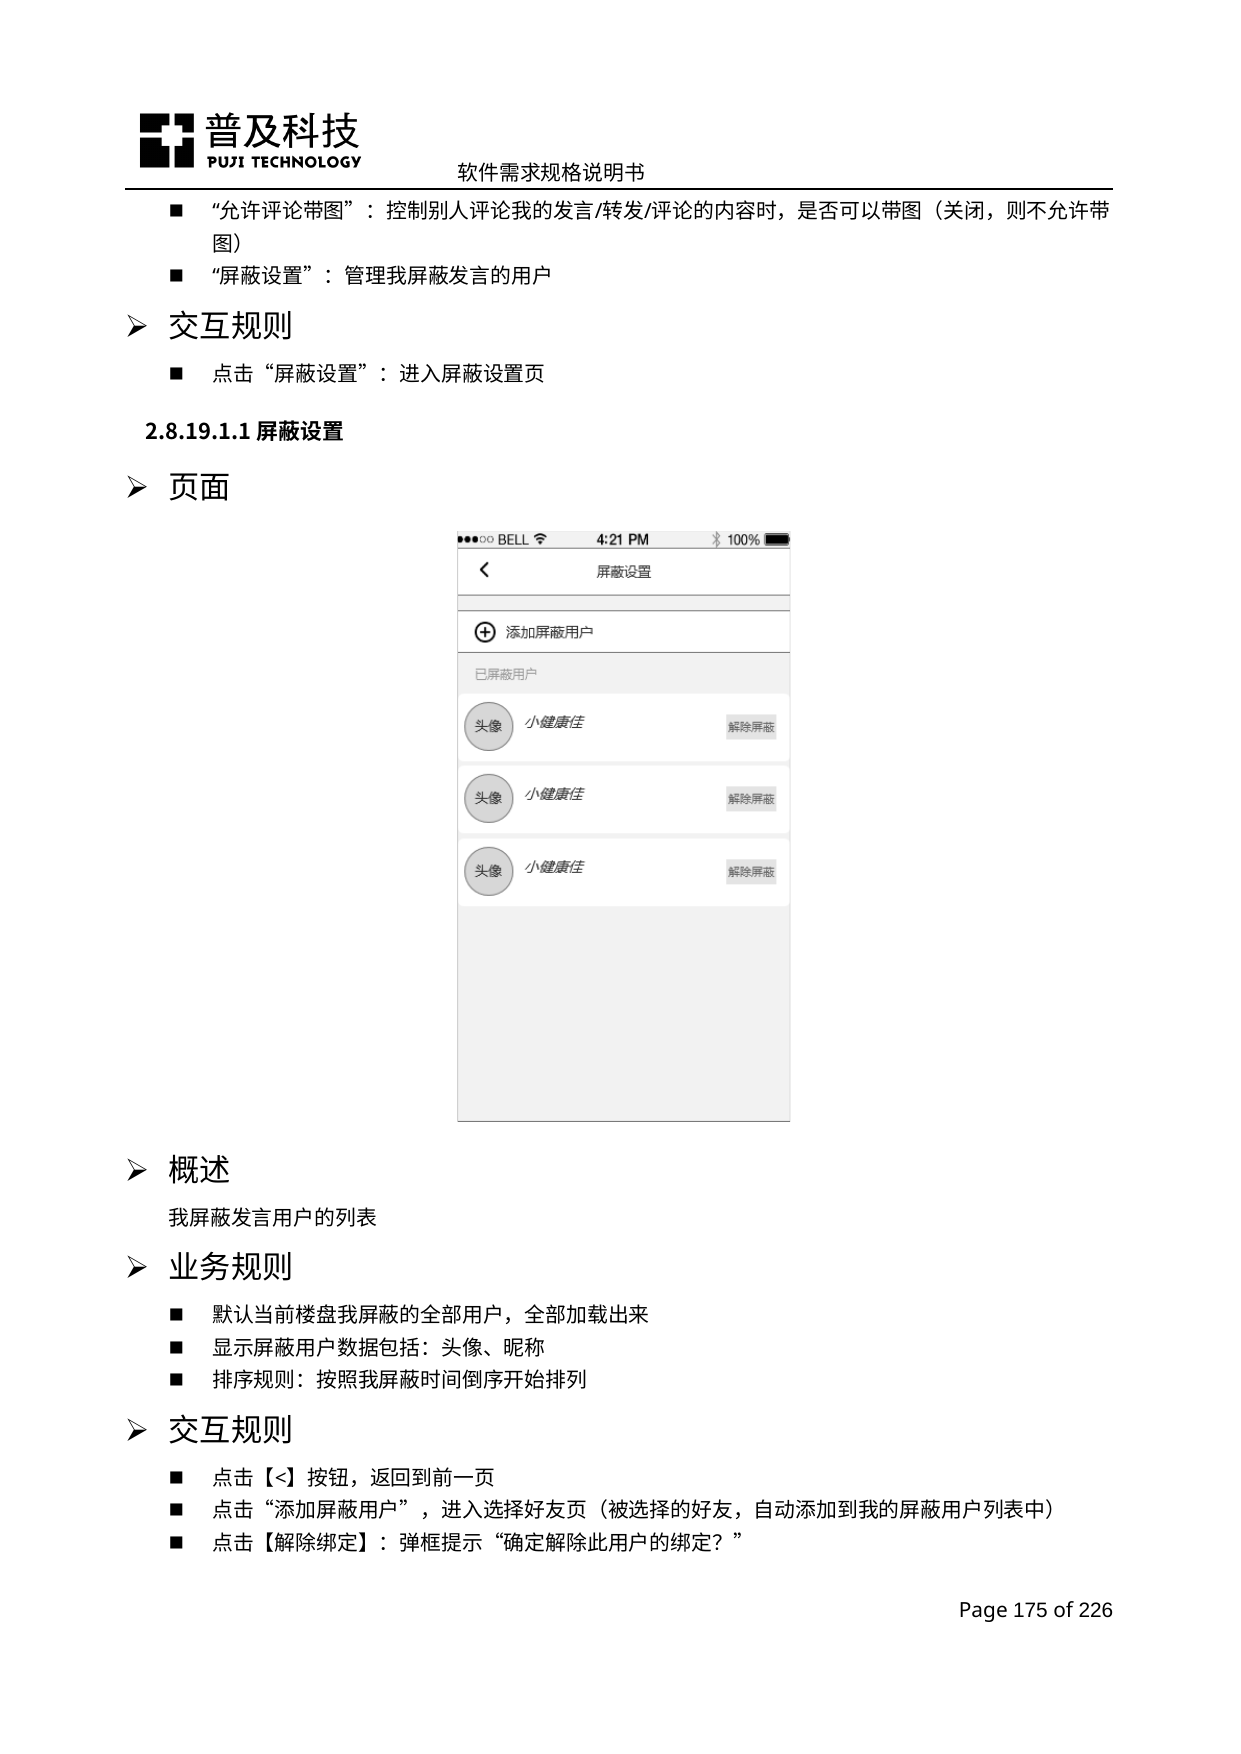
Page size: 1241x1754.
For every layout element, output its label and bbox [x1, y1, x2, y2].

picture [457, 531, 791, 1122]
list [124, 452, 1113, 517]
picture [124, 103, 365, 180]
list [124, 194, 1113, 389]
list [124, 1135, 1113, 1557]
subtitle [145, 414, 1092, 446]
